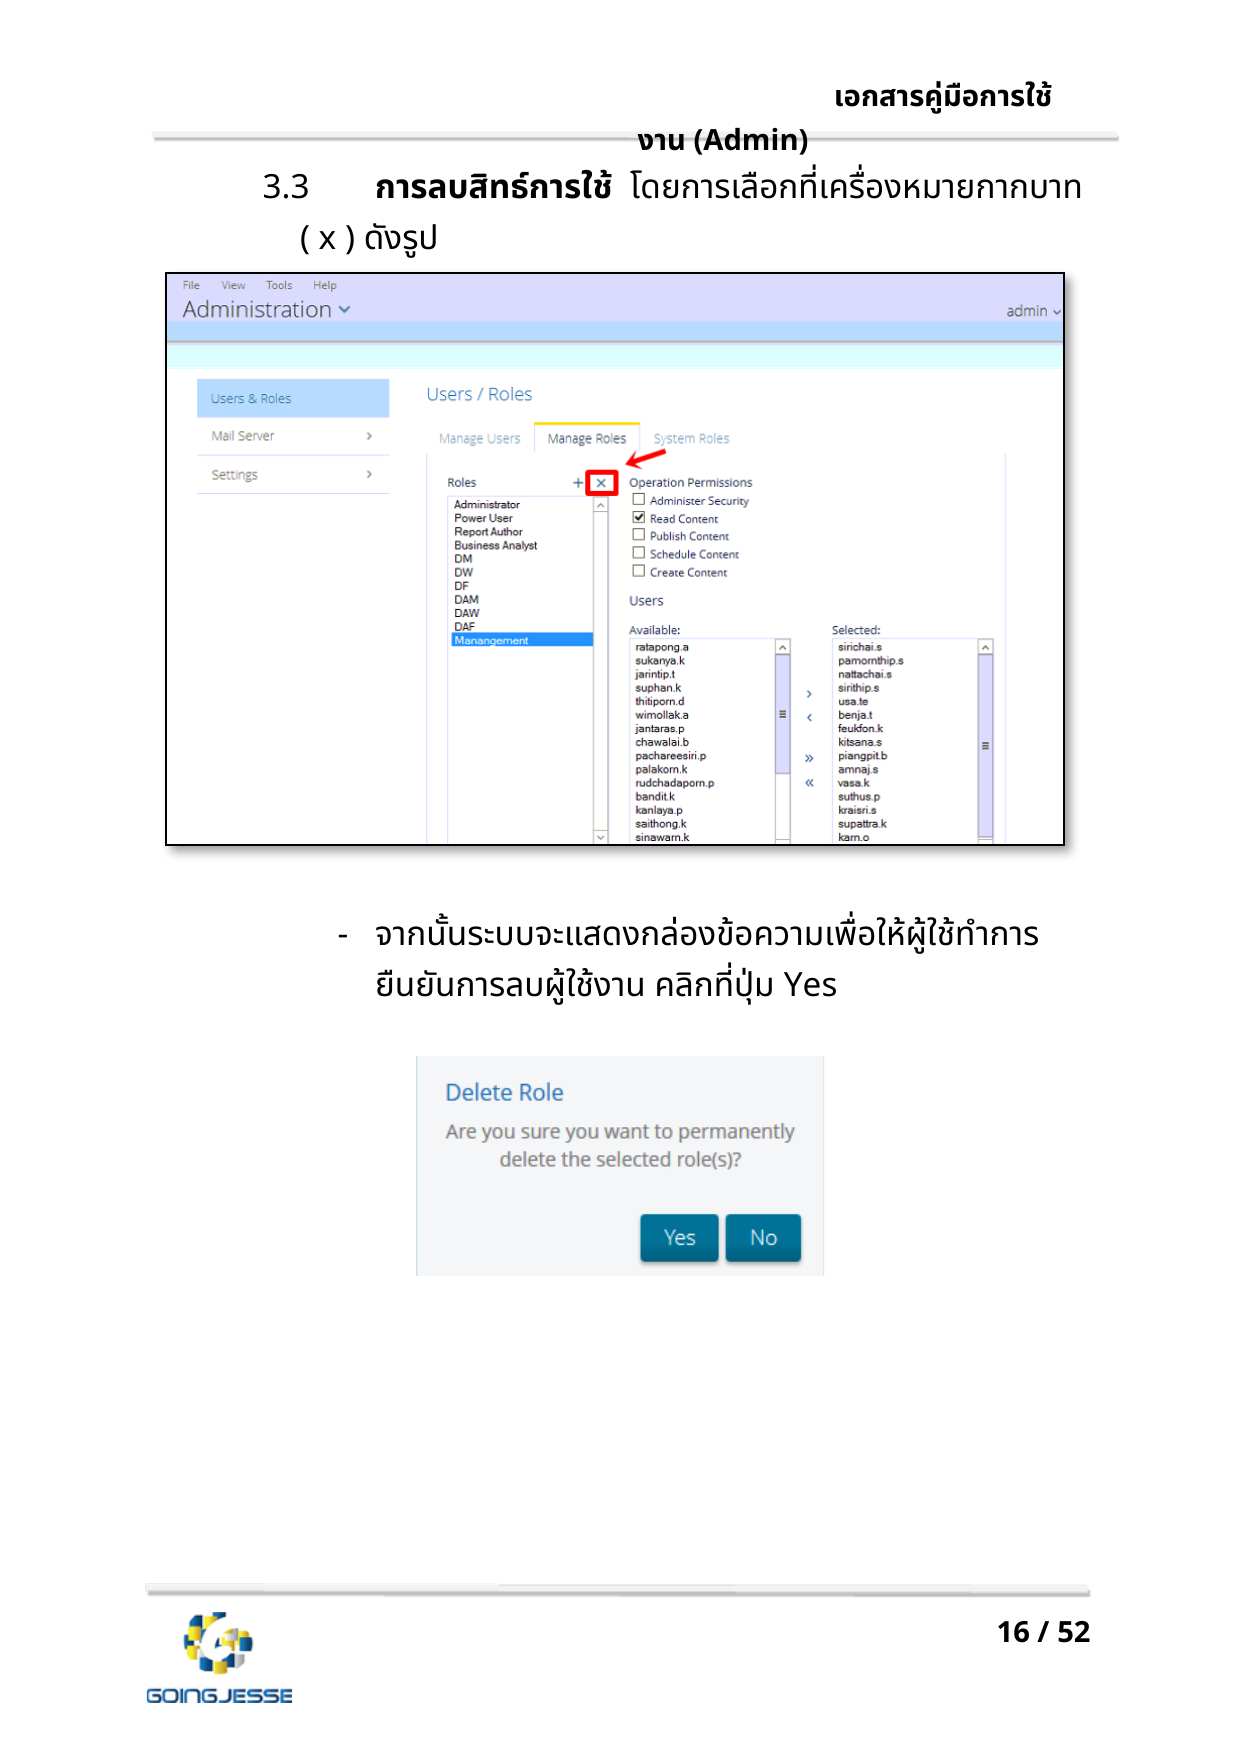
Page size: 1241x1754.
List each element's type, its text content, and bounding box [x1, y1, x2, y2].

picture [146, 1612, 293, 1703]
picture [143, 1582, 1096, 1599]
list จากนั้นระบบจะแสดงกล่องข้อความเพื่อให้ผู้ใช้ทำการยืนยันการลบผู้ใช้งาน คลิกที่ปุ่ม Yes [337, 910, 1090, 1011]
picture [167, 274, 1063, 844]
list การลบสิทธ์การใช้ โดยการเลือกที่เครื่องหมายกากบาท ( x ) ดังรูป [262, 163, 1090, 264]
picture [416, 1056, 825, 1276]
